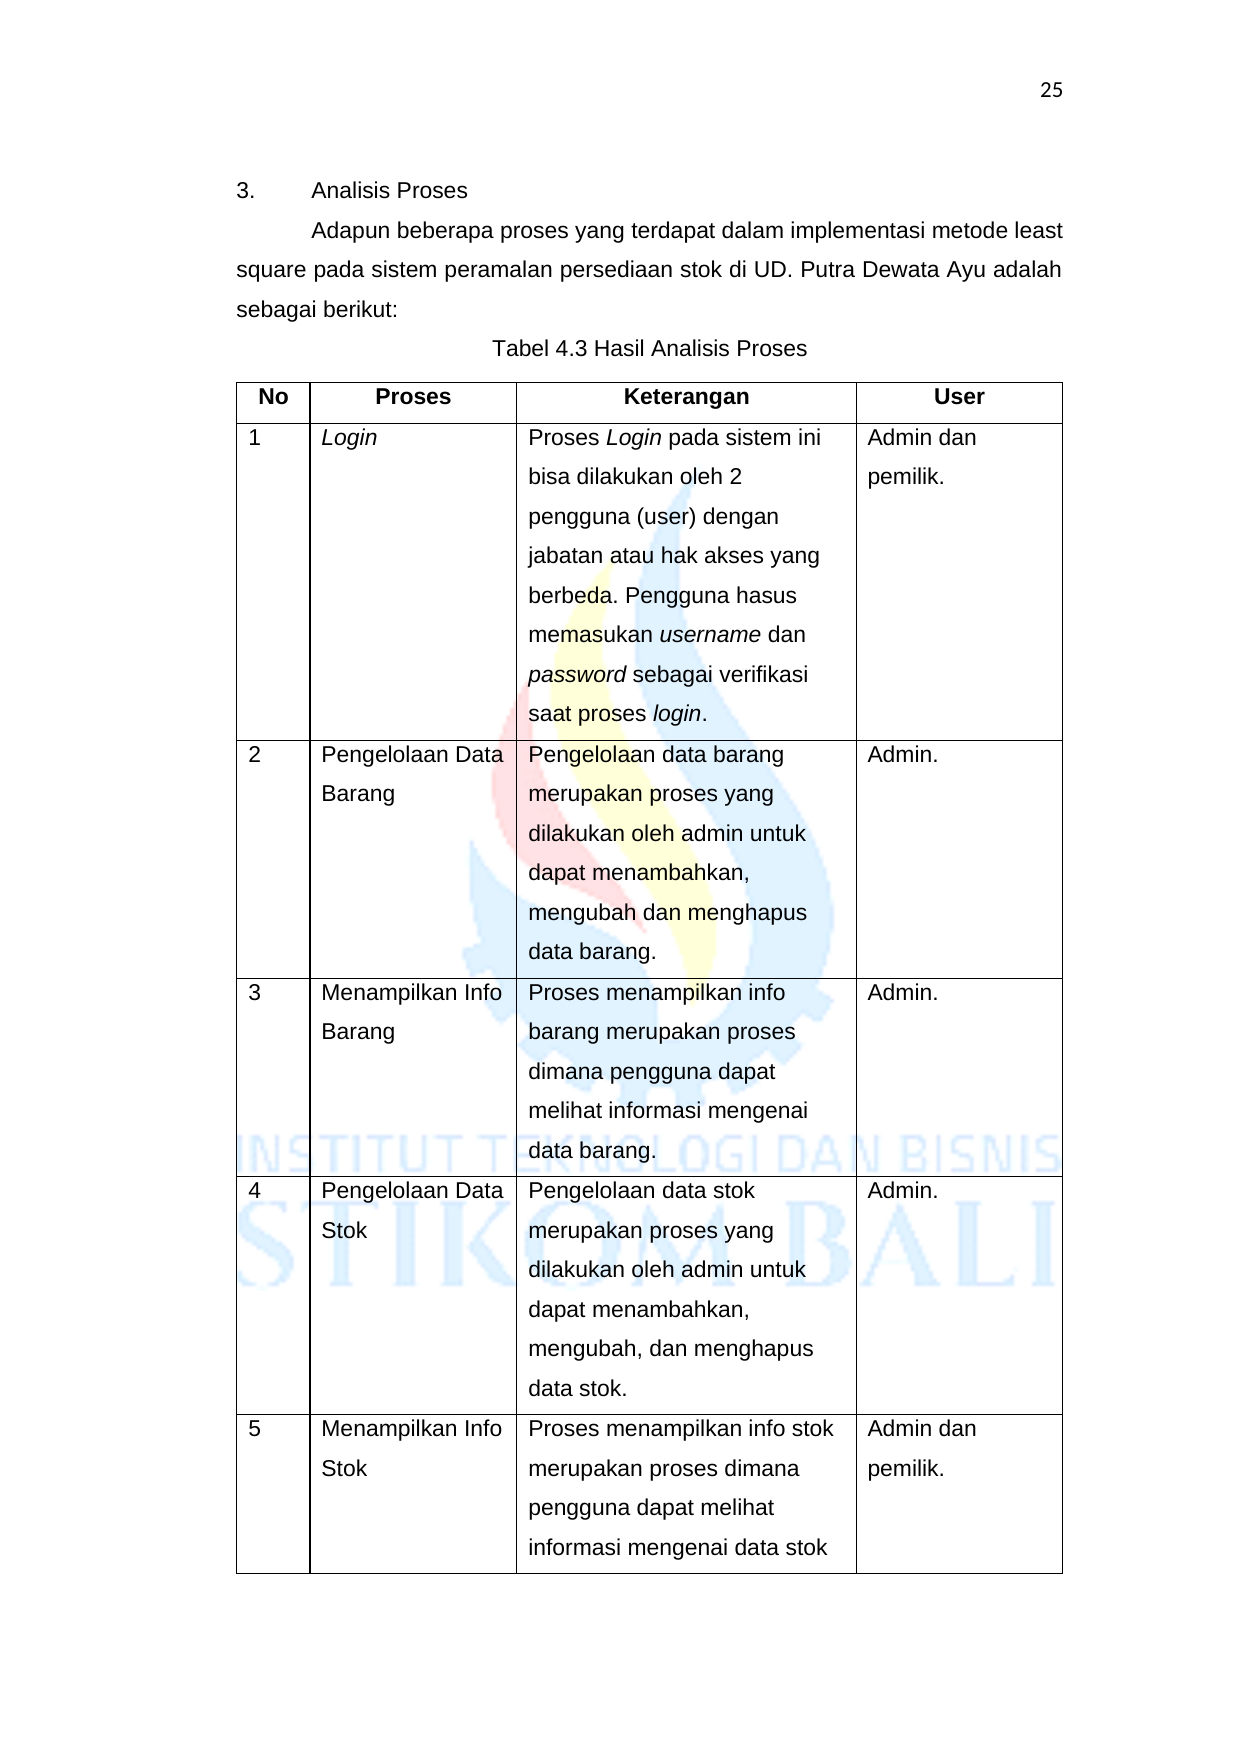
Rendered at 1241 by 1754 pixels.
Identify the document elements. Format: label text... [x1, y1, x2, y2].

table_header Keterangan [517, 383, 856, 423]
table_cell Menampilkan Info Stok [311, 1415, 516, 1573]
table_header Proses [311, 383, 516, 423]
table_cell Admin dan pemilik. [857, 1415, 1062, 1573]
text Tabel 4.3 Hasil Analisis Proses [236, 335, 1063, 361]
table_cell Proses Login pada sistem ini bisa dilakukan oleh 2 pengguna (user) dengan jabatan atau hak akses yang berbeda. Pengguna hasus memasukan username dan password sebagai verifikasi saat proses login. [517, 424, 856, 740]
table_cell Proses menampilkan info stok merupakan proses dimana pengguna dapat melihat informasi mengenai data stok [517, 1415, 856, 1573]
table_cell Proses menampilkan info barang merupakan proses dimana pengguna dapat melihat informasi mengenai data barang. [517, 979, 856, 1176]
list Analisis Proses [236, 177, 1063, 203]
table_cell Pengelolaan Data Barang [311, 741, 516, 978]
table_cell Admin dan pemilik. [857, 424, 1062, 740]
table_cell 3 [237, 979, 309, 1176]
table_cell Pengelolaan data barang merupakan proses yang dilakukan oleh admin untuk dapat menambahkan, mengubah dan menghapus data barang. [517, 741, 856, 978]
table_cell 1 [237, 424, 309, 740]
table_header No [237, 383, 309, 423]
table_header User [857, 383, 1062, 423]
table_cell 2 [237, 741, 309, 978]
table_cell Menampilkan Info Barang [311, 979, 516, 1176]
table_cell Pengelolaan data stok merupakan proses yang dilakukan oleh admin untuk dapat menambahkan, mengubah, dan menghapus data stok. [517, 1177, 856, 1414]
table_cell Admin. [857, 741, 1062, 978]
table_cell 5 [237, 1415, 309, 1573]
table_cell Login [311, 424, 516, 740]
table_cell Admin. [857, 979, 1062, 1176]
table_cell Pengelolaan Data Stok [311, 1177, 516, 1414]
text Adapun beberapa proses yang terdapat dalam implementasi metode least square pada sistem peramalan persediaan stok di UD. Putra Dewata Ayu adalah sebagai berikut: [236, 217, 1063, 322]
table_cell Admin. [857, 1177, 1062, 1414]
table_cell 4 [237, 1177, 309, 1414]
